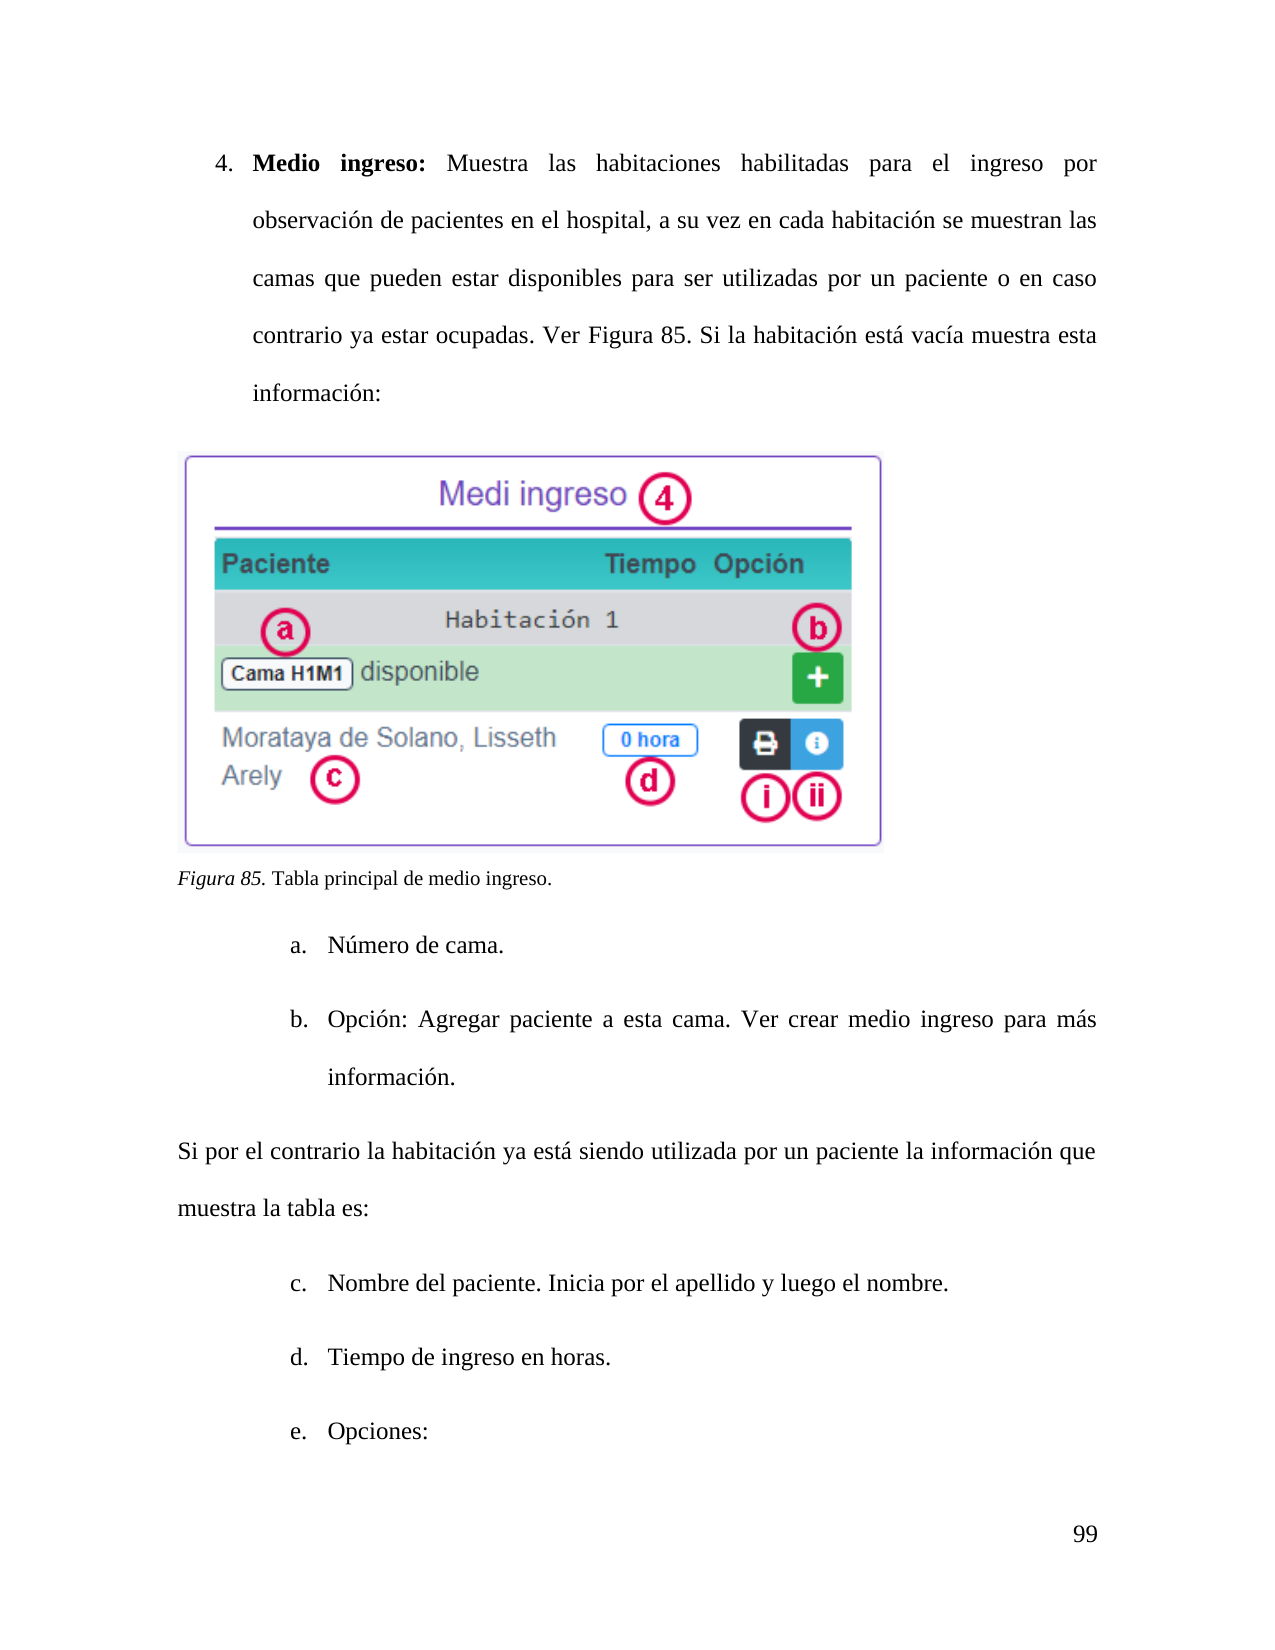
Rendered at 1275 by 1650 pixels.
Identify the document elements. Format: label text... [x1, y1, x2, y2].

list Nombre del paciente. Inicia por el apellido y luego el nombre. [290, 1268, 1098, 1296]
list Tiempo de ingreso en horas. [290, 1342, 1098, 1371]
list Si por el contrario la habitación ya está siendo utilizada por un paciente la información que muestra la tabla es: [177, 1136, 1098, 1222]
text Figura 85. Tabla principal de medio ingreso. [177, 865, 1098, 889]
list Opción: Agregar paciente a esta cama. Ver crear medio ingreso para más información. [290, 1004, 1098, 1091]
list Número de cama. [290, 930, 1098, 959]
list Medio ingreso: Muestra las habitaciones habilitadas para el ingreso por observación de pacientes en el hospital, a su vez en cada habitación se muestran las camas que pueden estar disponibles para ser utilizadas por un paciente o en caso contrario ya estar ocupadas. Ver Figura 85. Si la habitación está vacía muestra esta información: [215, 148, 1098, 406]
list Opciones: [290, 1416, 1098, 1445]
picture [177, 451, 885, 853]
